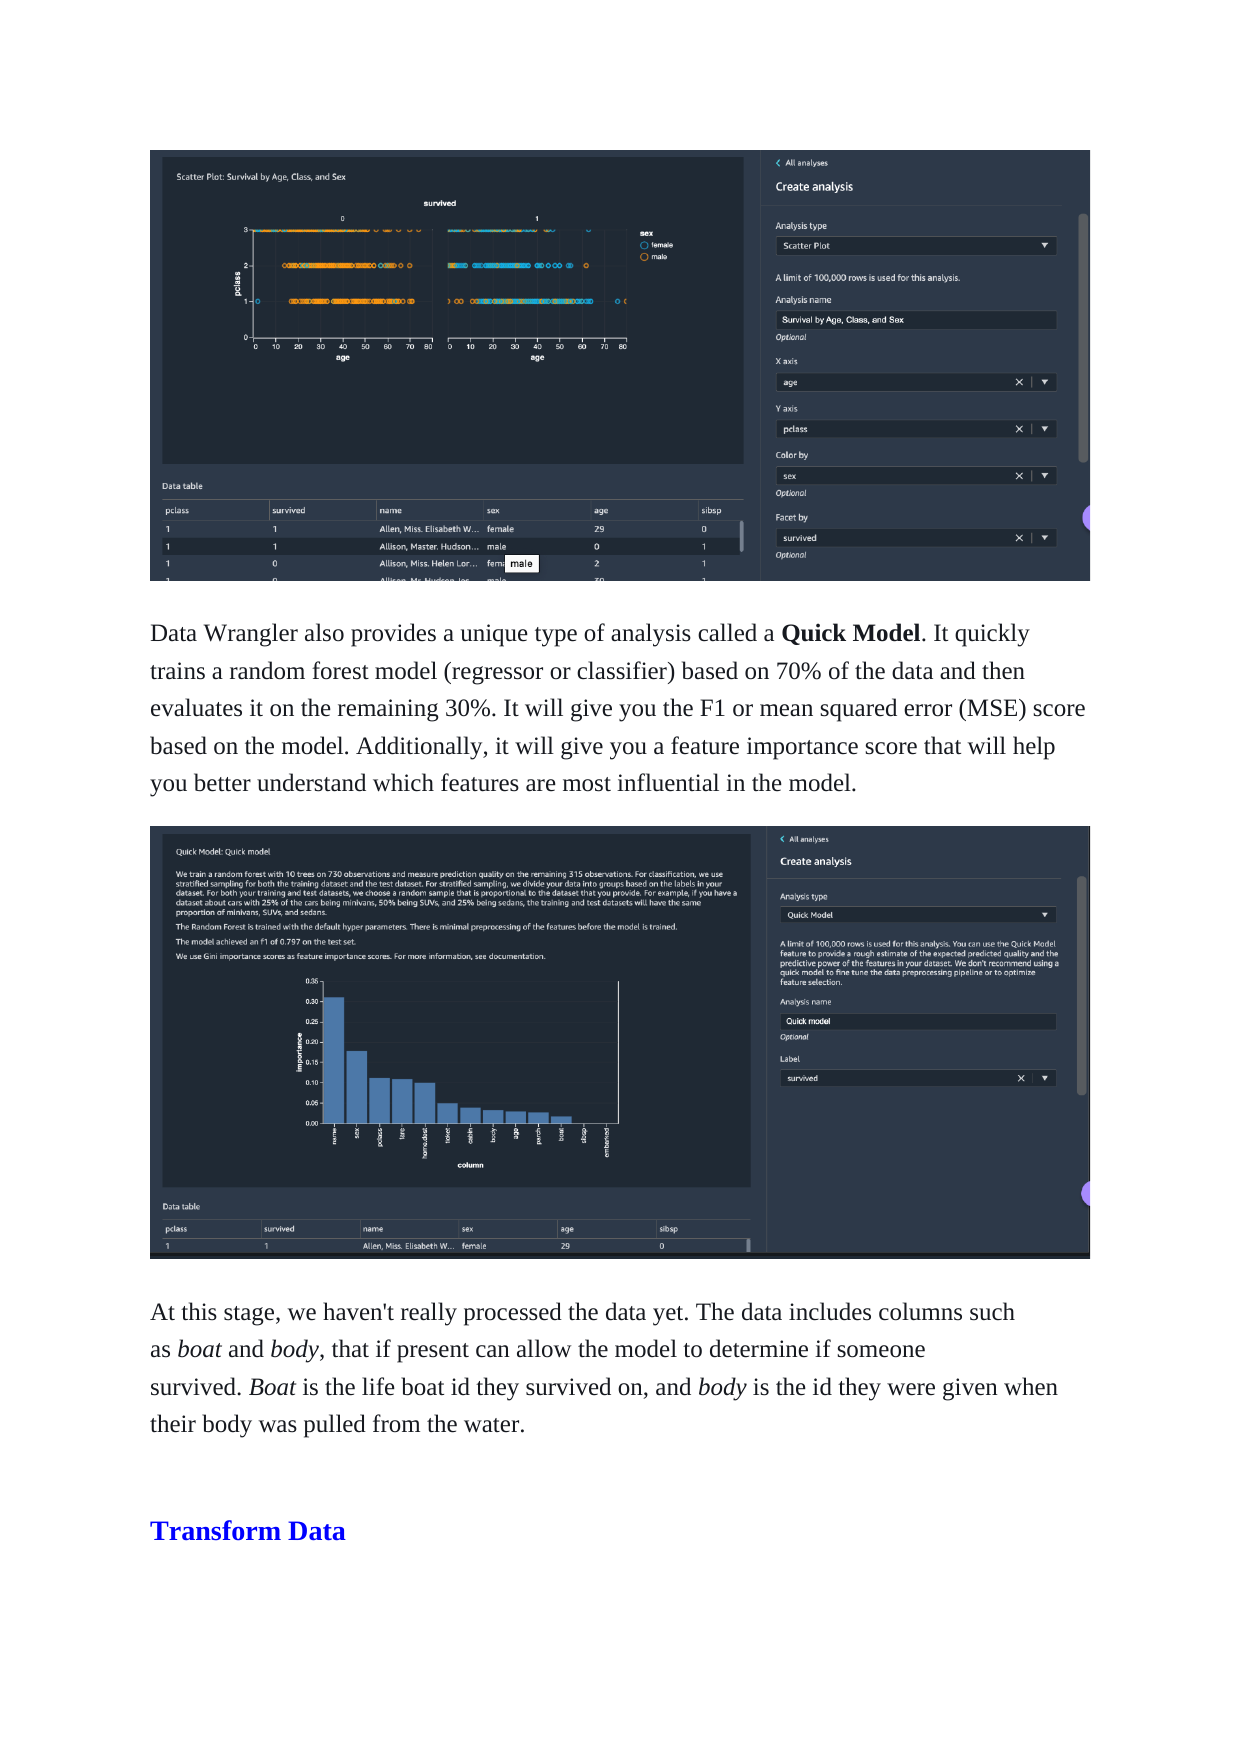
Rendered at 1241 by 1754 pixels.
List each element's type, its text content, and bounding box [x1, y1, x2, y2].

picture [150, 826, 1091, 1259]
subtitle Transform Data [150, 1514, 1090, 1547]
text Data Wrangler also provides a unique type of analysis called a Quick Model. It quickly trains a random forest model (regressor or classifier) based on 70% of the data and then evaluates it on the remaining 30%. It will give you the F1 or mean squared error (MSE) score based on the model. Additionally, it will give you a feature importance score that will help you better understand which features are most influential in the model. [150, 609, 1090, 797]
text At this stage, we haven't really processed the data yet. The data includes columns such as boat and body, that if present can allow the model to determine if someone survived. Boat is the life boat id they survived on, and body is the id they were given when their body was pulled from the water. [150, 1288, 1090, 1438]
picture [150, 150, 1091, 581]
